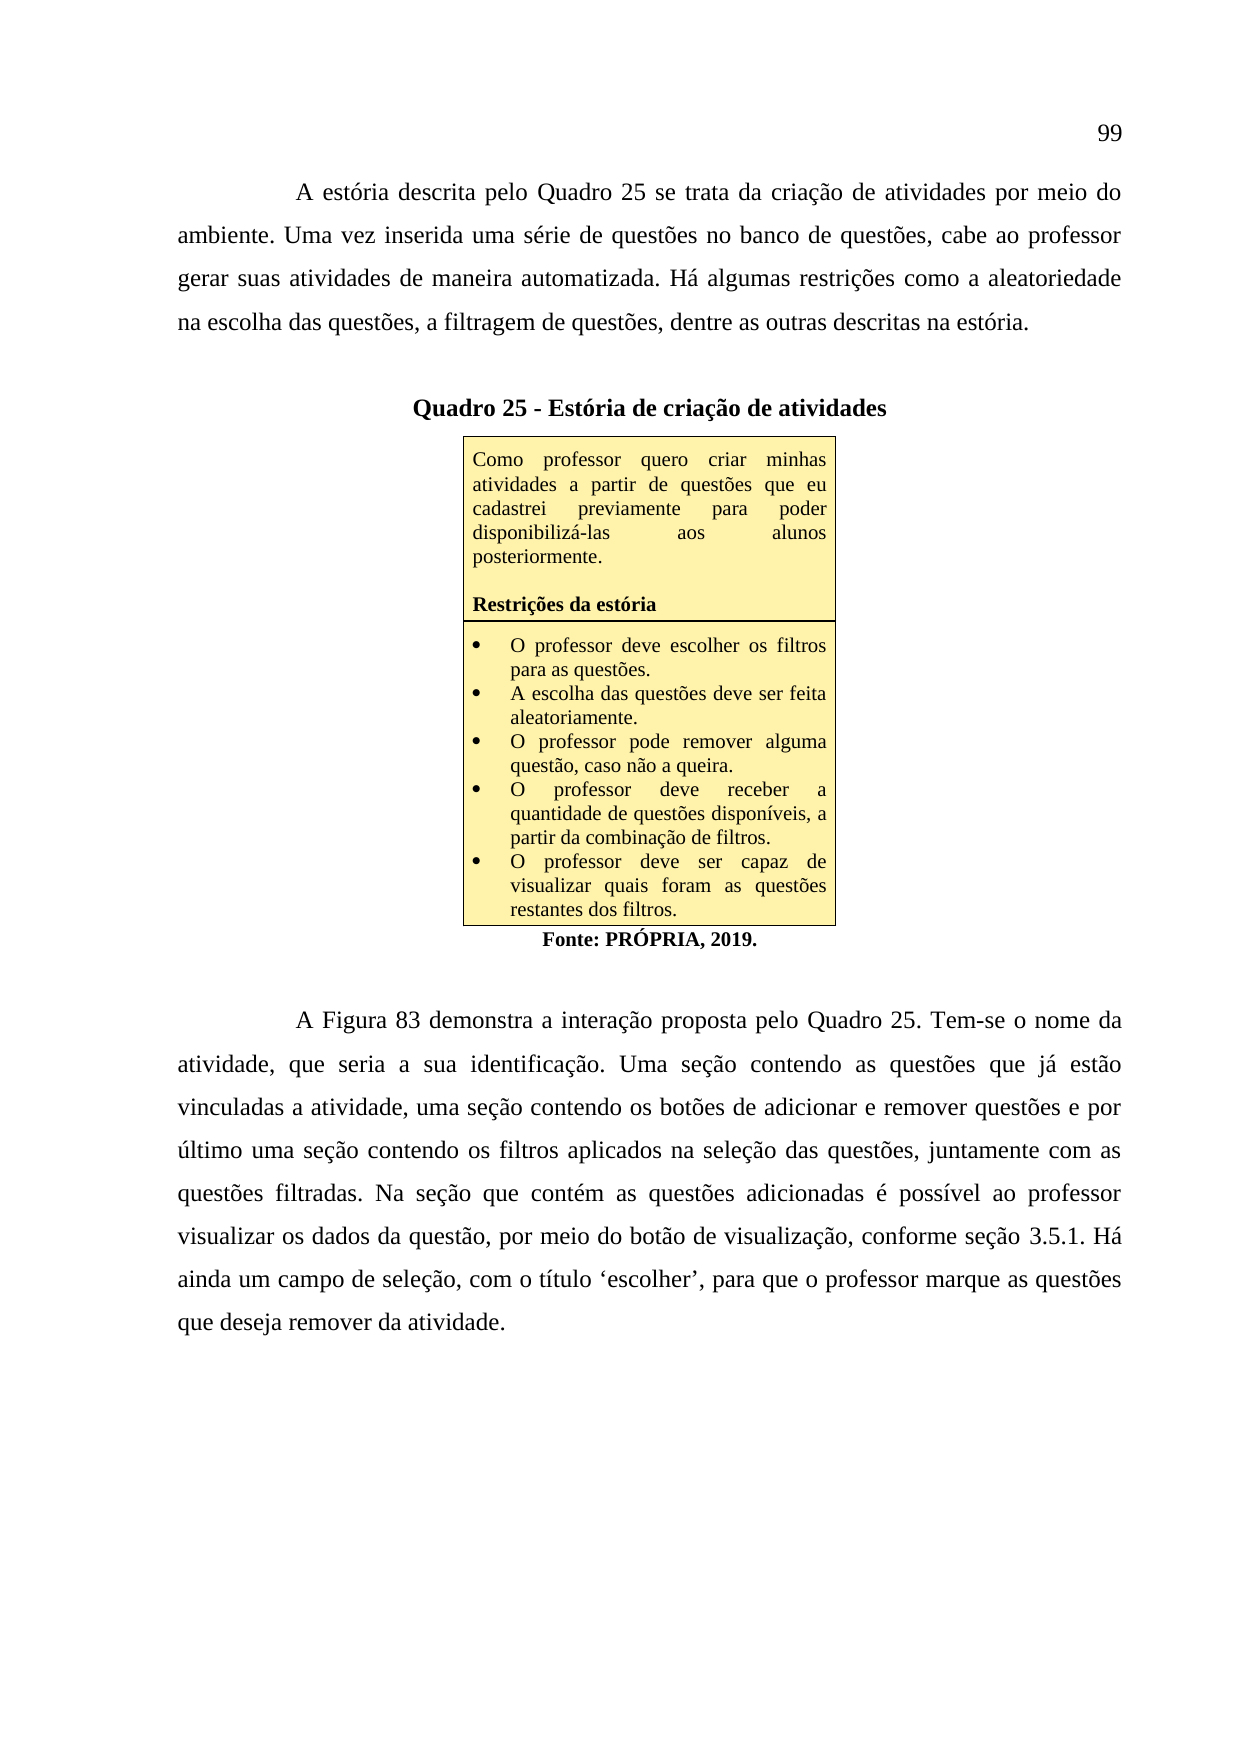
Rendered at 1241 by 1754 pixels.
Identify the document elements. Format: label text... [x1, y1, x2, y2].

text Fonte: PRÓPRIA, 2019. [177, 926, 1122, 951]
list O professor deve ser capaz de visualizar quais foram as questões restantes dos filtros. [464, 838, 835, 925]
list O professor pode remover alguma questão, caso não a queira. [464, 717, 835, 765]
list O professor deve receber a quantidade de questões disponíveis, a partir da combinação de filtros. [464, 765, 835, 838]
list A escolha das questões deve ser feita aleatoriamente. [464, 669, 835, 717]
text Como professor quero criar minhas atividades a partir de questões que eu cadastrei previamente para poder disponibilizá-las aos alunos posteriormente. [464, 437, 835, 556]
text A Figura 83 demonstra a interação proposta pelo Quadro 25. Tem-se o nome da atividade, que seria a sua identificação. Uma seção contendo as questões que já estão vinculadas a atividade, uma seção contendo os botões de adicionar e remover questões e por último uma seção contendo os filtros aplicados na seleção das questões, juntamente com as questões filtradas. Na seção que contém as questões adicionadas é possível ao professor visualizar os dados da questão, por meio do botão de visualização, conforme seção 3.5.1. Há ainda um campo de seleção, com o título ‘escolher’, para que o professor marque as questões que deseja remover da atividade. [177, 1006, 1122, 1336]
text A estória descrita pelo Quadro 25 se trata da criação de atividades por meio do ambiente. Uma vez inserida uma série de questões no banco de questões, cabe ao professor gerar suas atividades de maneira automatizada. Há algumas restrições como a aleatoriedade na escolha das questões, a filtragem de questões, dentre as outras descritas na estória. [177, 177, 1122, 335]
list O professor deve escolher os filtros para as questões. [464, 622, 835, 669]
text Restrições da estória [464, 580, 835, 620]
